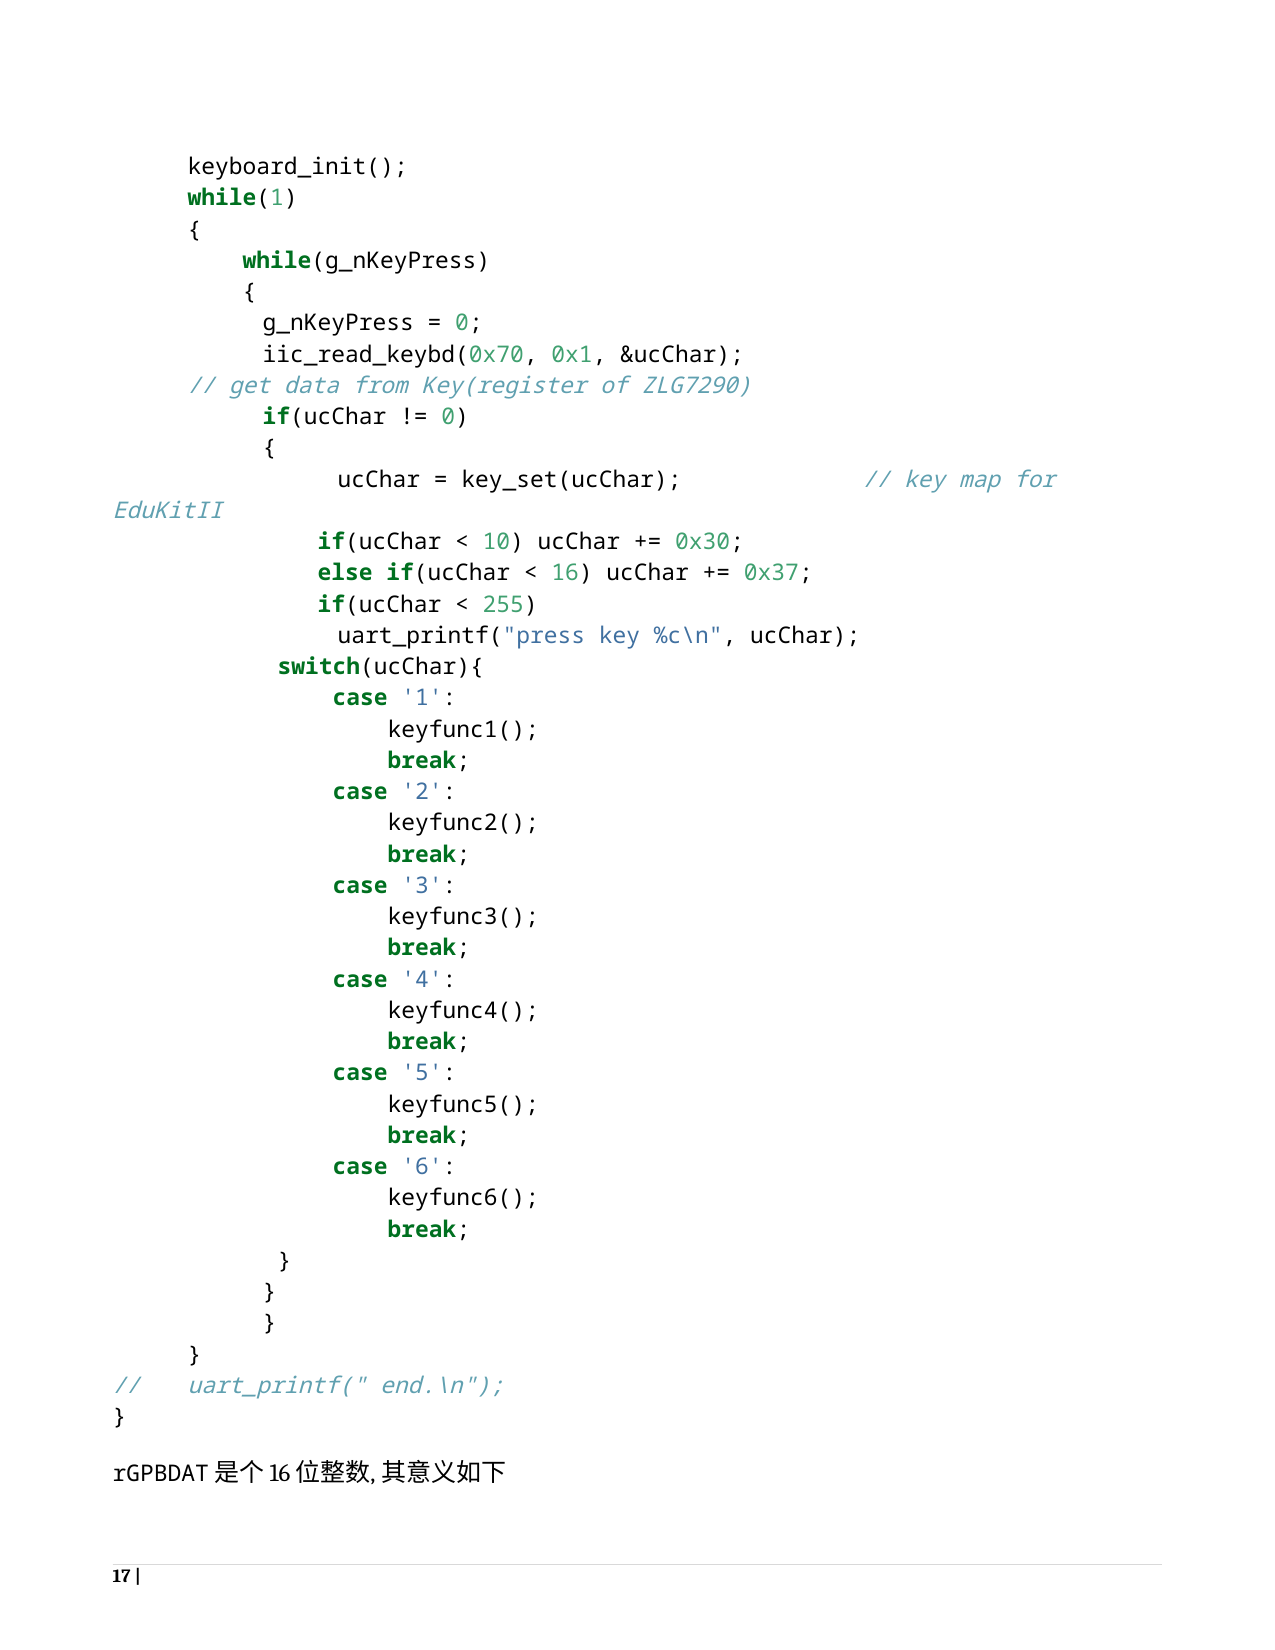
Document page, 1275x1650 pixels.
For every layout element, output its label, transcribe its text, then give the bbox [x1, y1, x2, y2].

text rGPBDAT 是个16位整数, 其意义如下 [112, 1452, 1162, 1488]
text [112, 150, 1162, 1431]
